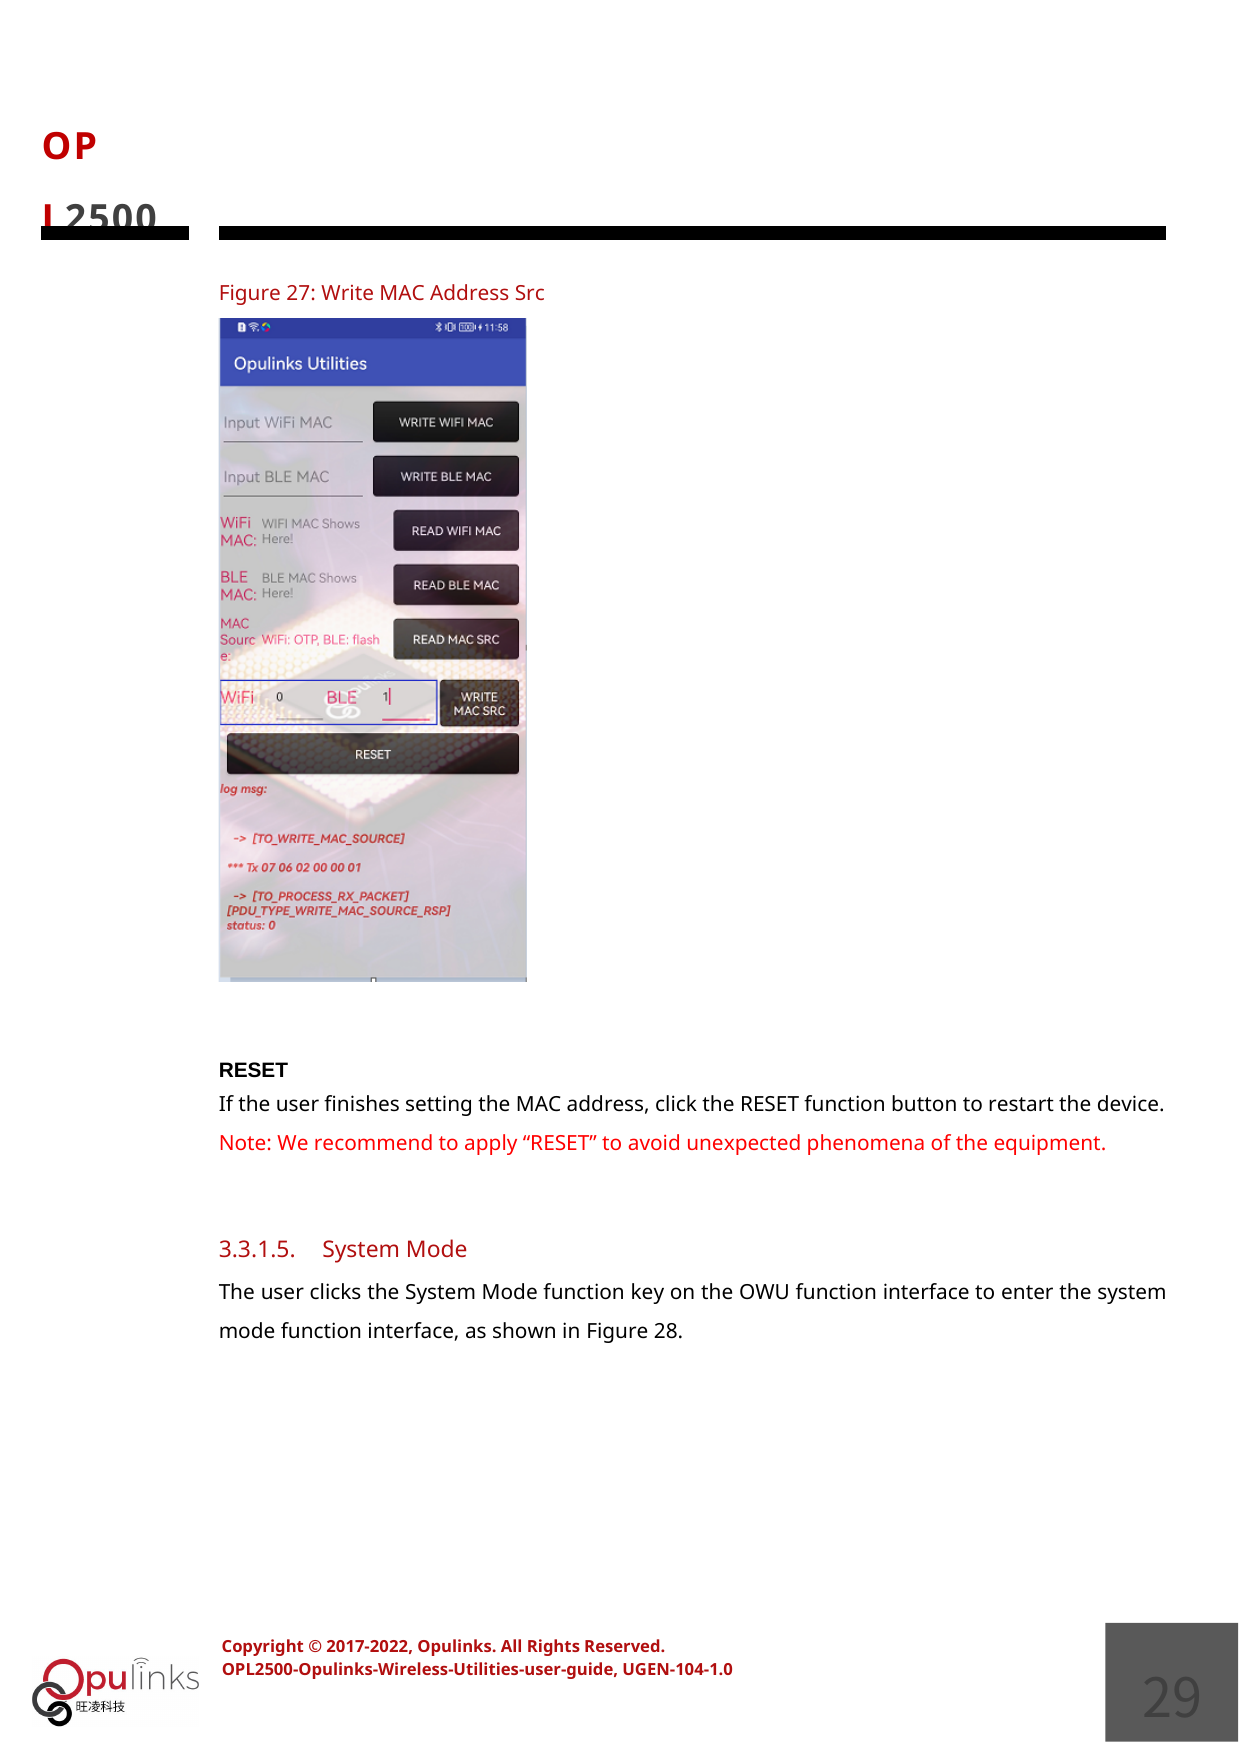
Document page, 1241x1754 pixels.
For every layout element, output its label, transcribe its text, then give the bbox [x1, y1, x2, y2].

text If the user finishes setting the MAC address, click the RESET function button to restart the device. [218, 1089, 1168, 1117]
picture [31, 1656, 200, 1727]
picture [218, 318, 527, 982]
subtitle System Mode [218, 1233, 1168, 1264]
text Note: We recommend to apply “RESET” to avoid unexpected phenomena of the equipment. [218, 1128, 1168, 1157]
subtitle RESET [218, 1057, 1130, 1081]
text The user clicks the System Mode function key on the OWU function interface to enter the system mode function interface, as shown in Figure 28. [218, 1277, 1168, 1345]
